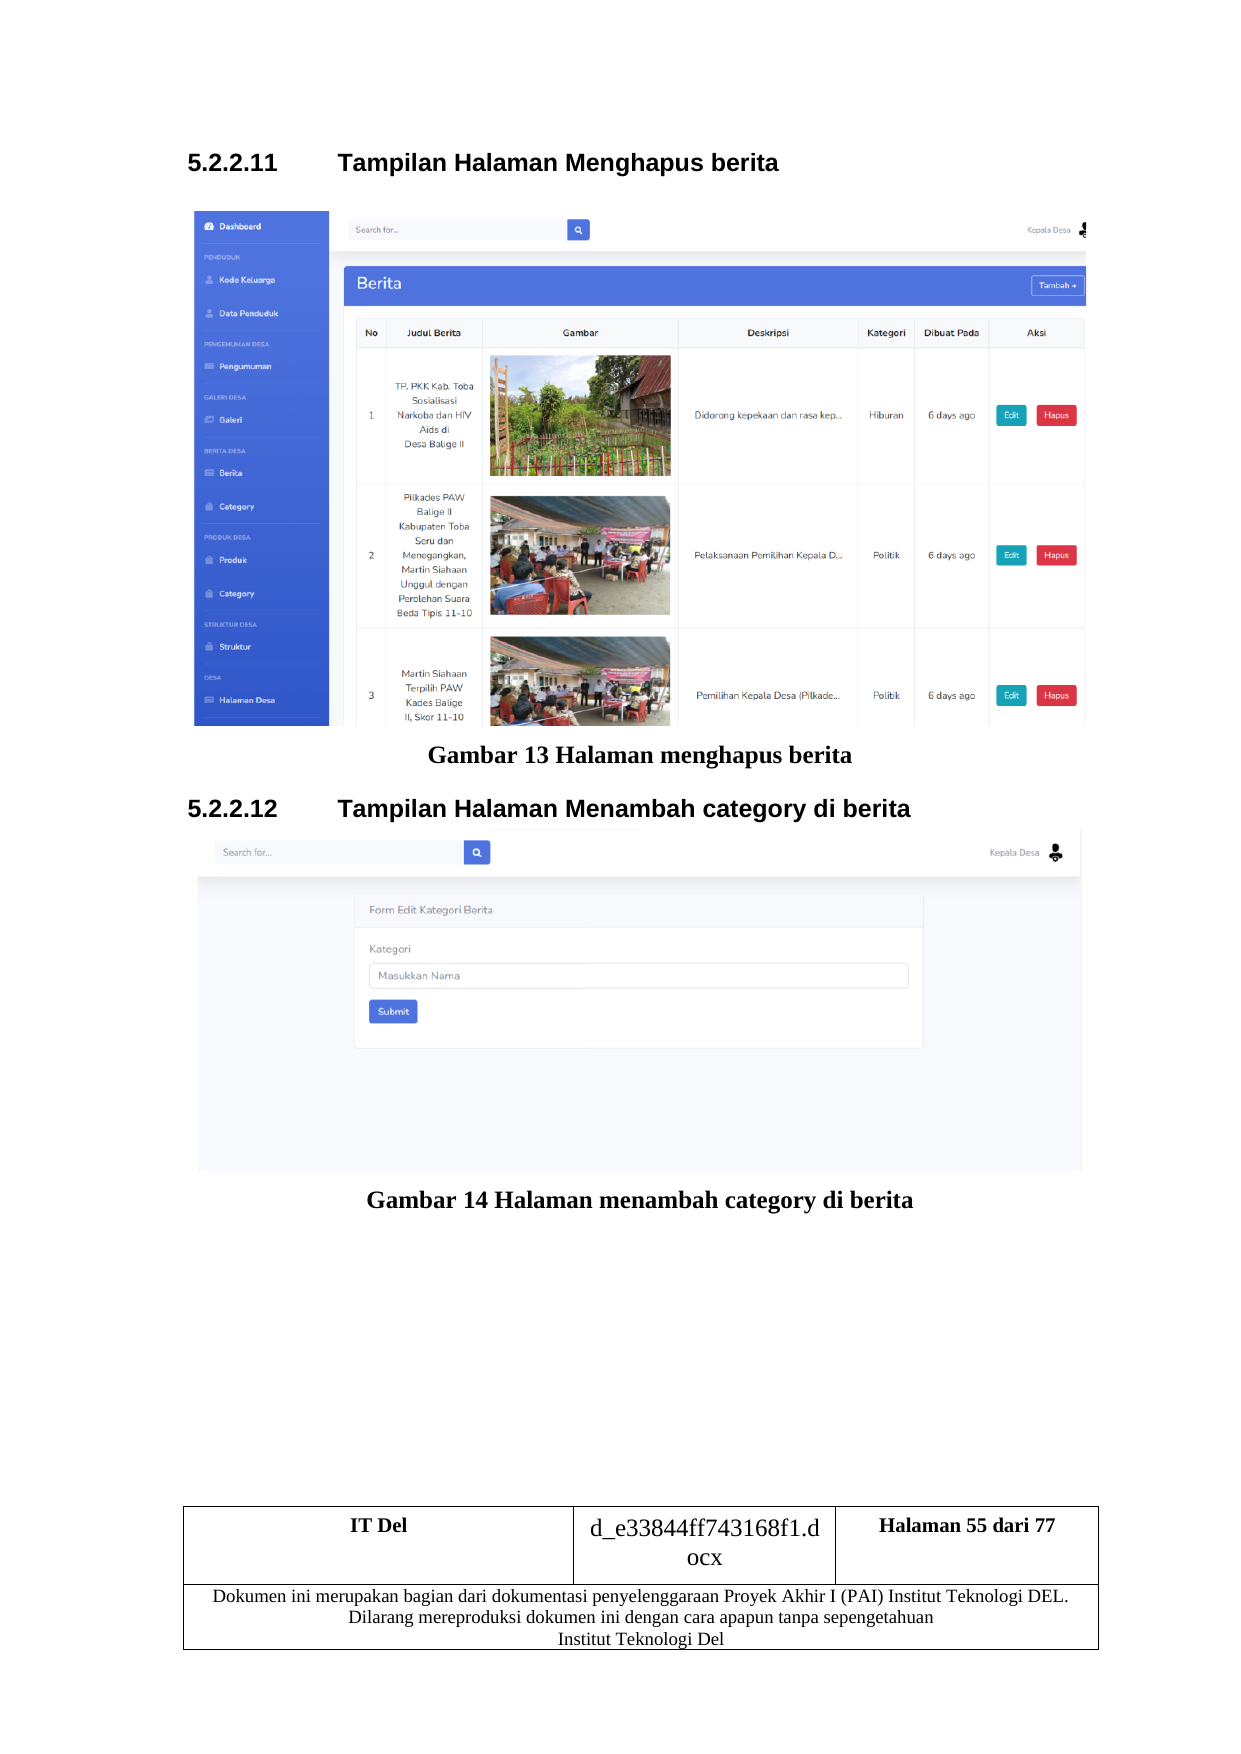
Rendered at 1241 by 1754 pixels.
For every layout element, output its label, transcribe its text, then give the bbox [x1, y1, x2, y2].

picture [193, 211, 1087, 726]
text Gambar 13 Halaman menghapus berita [187, 740, 1092, 769]
subtitle Tampilan Halaman Menghapus berita [187, 148, 1092, 176]
subtitle Tampilan Halaman Menambah category di berita [187, 794, 1092, 823]
picture [197, 829, 1082, 1171]
text Gambar 14 Halaman menambah category di berita [187, 1185, 1092, 1214]
